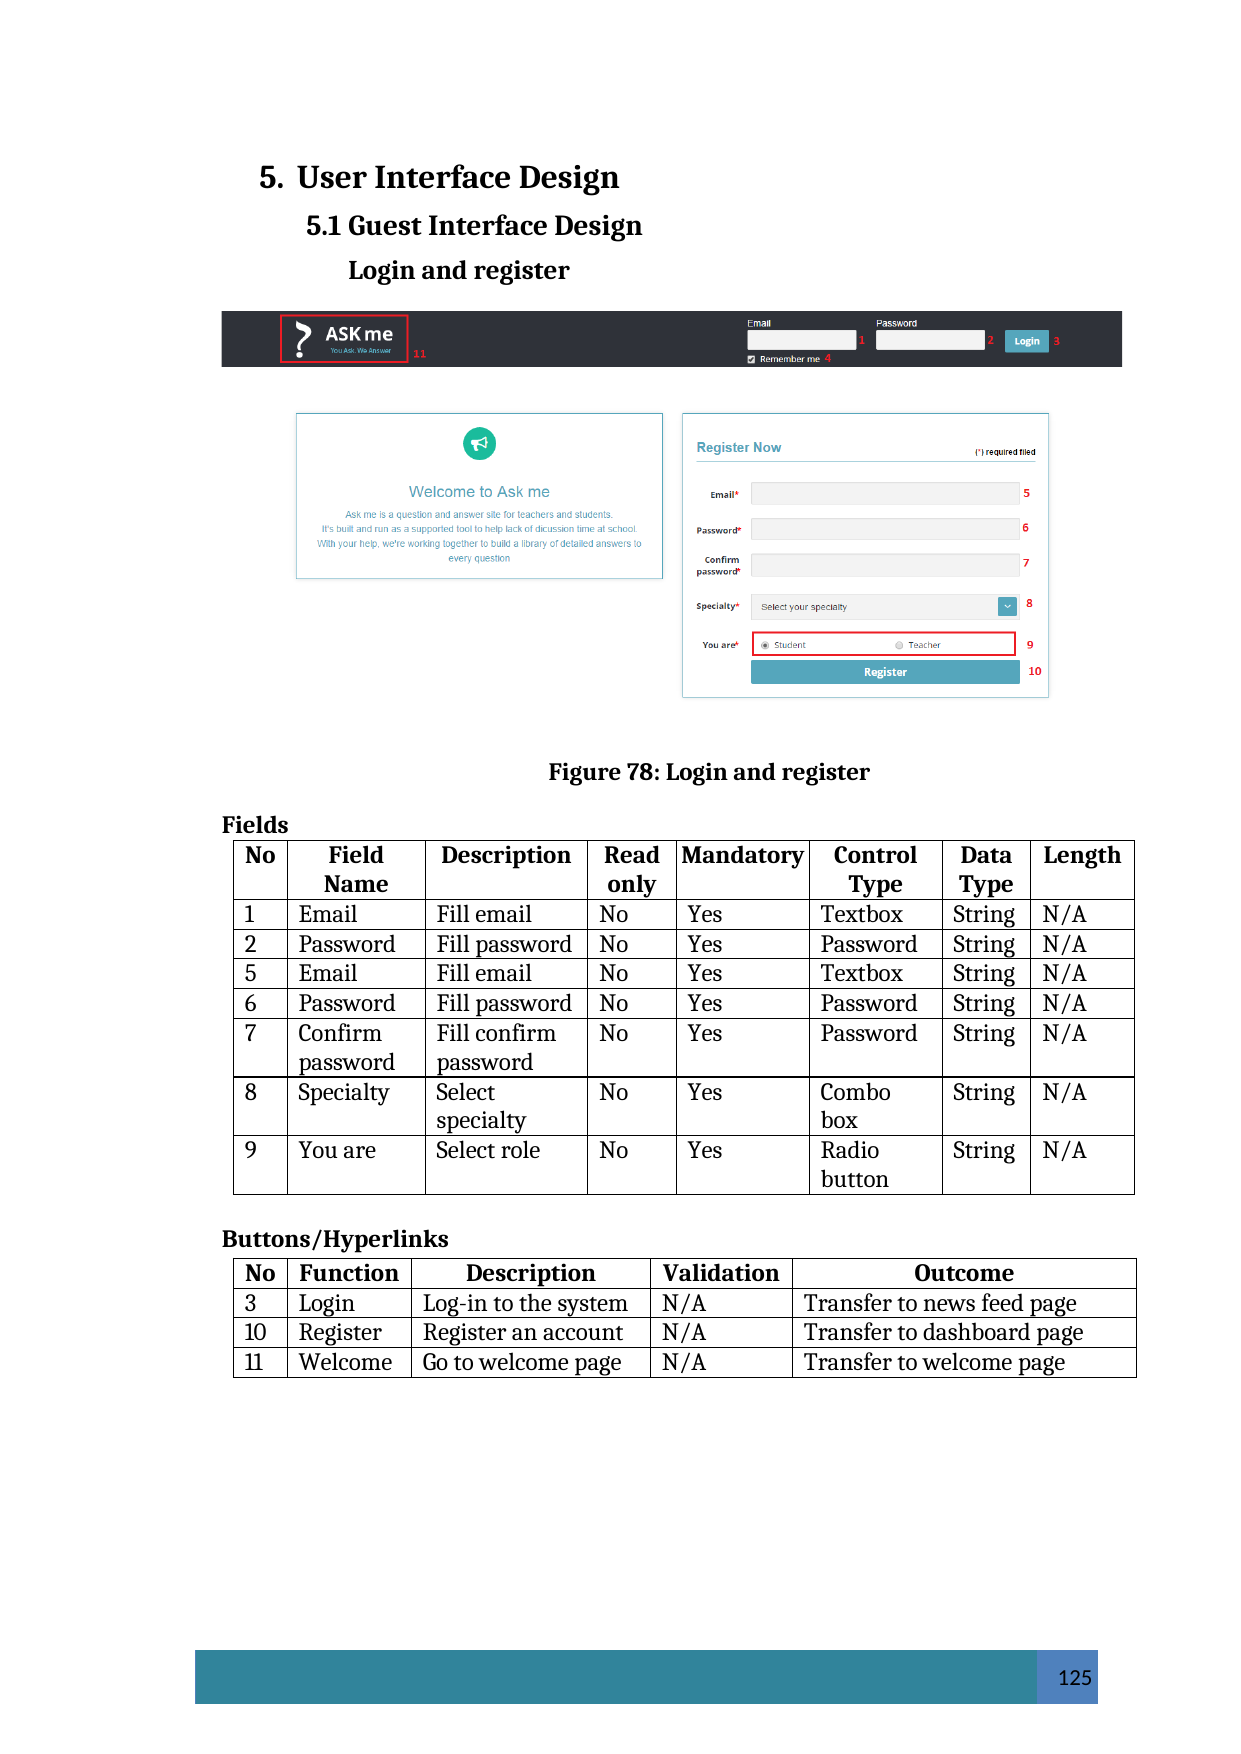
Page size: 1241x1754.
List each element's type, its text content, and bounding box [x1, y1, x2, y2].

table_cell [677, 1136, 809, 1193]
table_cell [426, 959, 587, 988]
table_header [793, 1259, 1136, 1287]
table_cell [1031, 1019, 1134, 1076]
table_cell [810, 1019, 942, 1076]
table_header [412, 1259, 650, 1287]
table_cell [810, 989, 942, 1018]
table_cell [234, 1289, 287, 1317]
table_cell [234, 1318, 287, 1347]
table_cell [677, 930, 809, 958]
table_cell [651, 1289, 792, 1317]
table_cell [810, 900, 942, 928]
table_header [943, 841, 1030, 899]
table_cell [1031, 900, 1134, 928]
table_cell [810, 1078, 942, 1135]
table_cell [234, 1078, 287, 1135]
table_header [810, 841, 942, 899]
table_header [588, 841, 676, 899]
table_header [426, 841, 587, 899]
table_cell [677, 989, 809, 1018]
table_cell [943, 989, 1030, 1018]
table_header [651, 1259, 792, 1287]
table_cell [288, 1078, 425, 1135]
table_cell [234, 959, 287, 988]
text Buttons/Hyperlinks [222, 1225, 1122, 1253]
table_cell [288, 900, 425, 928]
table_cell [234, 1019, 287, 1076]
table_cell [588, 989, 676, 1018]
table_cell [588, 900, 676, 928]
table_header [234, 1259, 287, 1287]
text Login and register [348, 255, 1122, 286]
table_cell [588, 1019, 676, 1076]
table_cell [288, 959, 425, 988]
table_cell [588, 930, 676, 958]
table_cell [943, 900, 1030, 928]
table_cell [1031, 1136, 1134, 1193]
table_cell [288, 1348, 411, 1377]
subtitle User Interface Design [259, 158, 1122, 196]
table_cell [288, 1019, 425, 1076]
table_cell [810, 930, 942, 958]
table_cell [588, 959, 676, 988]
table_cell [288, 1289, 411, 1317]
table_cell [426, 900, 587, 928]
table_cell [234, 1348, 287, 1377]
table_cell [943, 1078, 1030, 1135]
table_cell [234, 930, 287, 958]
picture [221, 311, 1123, 733]
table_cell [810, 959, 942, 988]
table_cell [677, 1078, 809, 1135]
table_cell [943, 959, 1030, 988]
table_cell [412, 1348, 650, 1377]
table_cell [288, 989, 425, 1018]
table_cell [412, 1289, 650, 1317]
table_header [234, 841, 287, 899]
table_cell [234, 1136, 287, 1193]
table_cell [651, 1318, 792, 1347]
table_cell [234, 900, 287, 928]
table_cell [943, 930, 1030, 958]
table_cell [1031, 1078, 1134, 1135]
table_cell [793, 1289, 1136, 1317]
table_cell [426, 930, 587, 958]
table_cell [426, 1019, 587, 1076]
text Figure 78: Login and register [222, 757, 1122, 786]
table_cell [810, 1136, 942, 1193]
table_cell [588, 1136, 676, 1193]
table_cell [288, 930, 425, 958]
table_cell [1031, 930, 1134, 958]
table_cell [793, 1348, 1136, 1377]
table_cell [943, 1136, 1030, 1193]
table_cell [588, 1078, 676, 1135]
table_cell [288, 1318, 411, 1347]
subtitle Guest Interface Design [306, 209, 1122, 242]
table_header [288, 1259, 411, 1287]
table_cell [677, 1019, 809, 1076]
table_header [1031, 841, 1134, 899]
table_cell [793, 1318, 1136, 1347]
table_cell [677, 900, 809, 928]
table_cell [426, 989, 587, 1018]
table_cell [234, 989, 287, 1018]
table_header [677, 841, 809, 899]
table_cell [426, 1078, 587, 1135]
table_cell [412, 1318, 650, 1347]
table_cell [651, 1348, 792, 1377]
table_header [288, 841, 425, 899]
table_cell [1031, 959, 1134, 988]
text Fields [222, 811, 1122, 840]
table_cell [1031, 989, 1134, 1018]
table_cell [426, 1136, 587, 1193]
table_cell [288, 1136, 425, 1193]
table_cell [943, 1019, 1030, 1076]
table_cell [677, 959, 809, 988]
